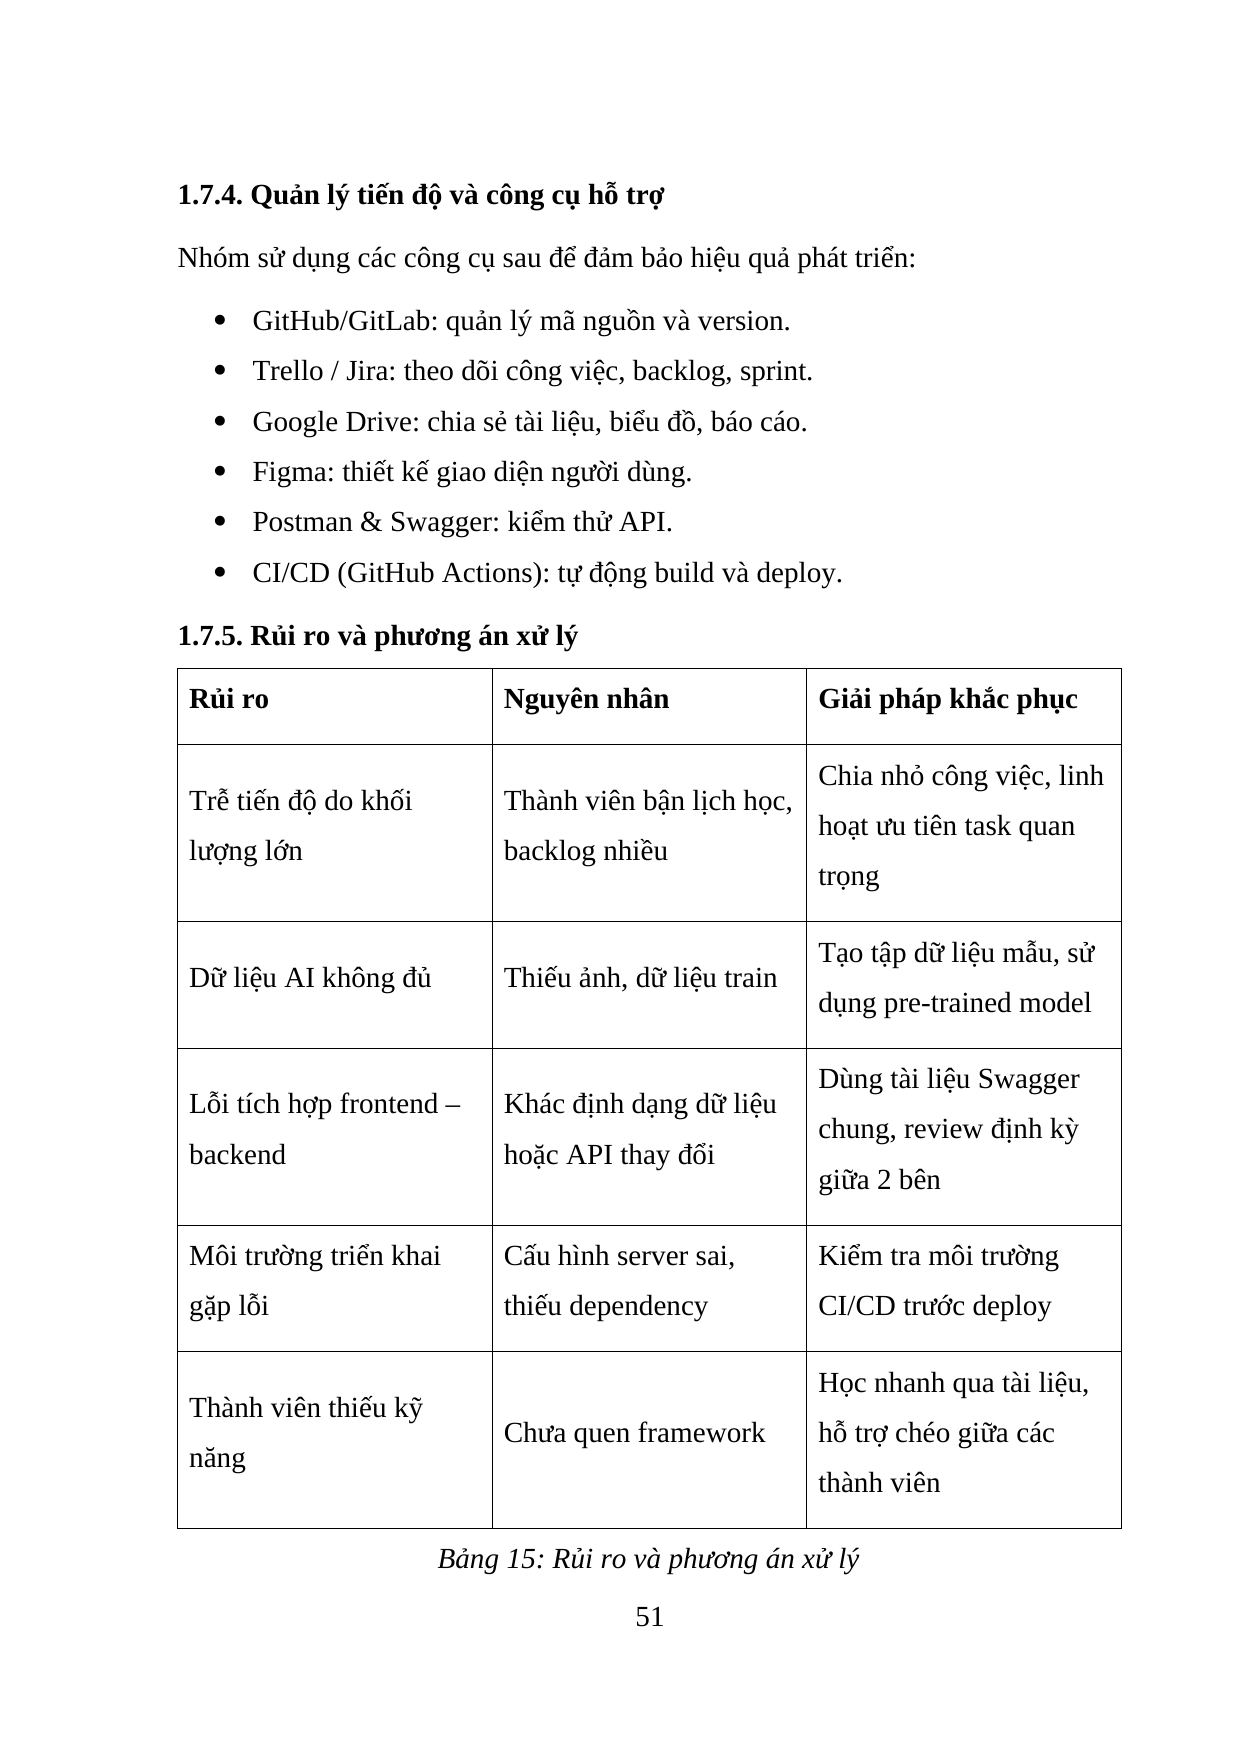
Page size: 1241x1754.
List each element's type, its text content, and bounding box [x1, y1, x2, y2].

table_cell Tạo tập dữ liệu mẫu, sử dụng pre-trained model [807, 922, 1121, 1048]
table_header Rủi ro [178, 669, 492, 744]
list Trello / Jira: theo dõi công việc, backlog, sprint. [215, 353, 1122, 387]
table_cell Kiểm tra môi trường CI/CD trước deploy [807, 1226, 1121, 1351]
table_cell Cấu hình server sai, thiếu dependency [493, 1226, 806, 1351]
list GitHub/GitLab: quản lý mã nguồn và version. [215, 303, 1122, 336]
table_cell Khác định dạng dữ liệu hoặc API thay đổi [493, 1049, 806, 1225]
table_cell Thiếu ảnh, dữ liệu train [493, 922, 806, 1048]
table_cell Thành viên thiếu kỹ năng [178, 1352, 492, 1528]
table_cell Dữ liệu AI không đủ [178, 922, 492, 1048]
list CI/CD (GitHub Actions): tự động build và deploy. [215, 555, 1122, 588]
text Bảng 15: Rủi ro và phương án xử lý [177, 1542, 1122, 1575]
table_cell Học nhanh qua tài liệu, hỗ trợ chéo giữa các thành viên [807, 1352, 1121, 1528]
table_cell Trễ tiến độ do khối lượng lớn [178, 745, 492, 921]
list Figma: thiết kế giao diện người dùng. [215, 454, 1122, 488]
table_cell Dùng tài liệu Swagger chung, review định kỳ giữa 2 bên [807, 1049, 1121, 1225]
text Nhóm sử dụng các công cụ sau để đảm bảo hiệu quả phát triển: [177, 240, 1122, 273]
table_cell Chưa quen framework [493, 1352, 806, 1528]
table_header Nguyên nhân [493, 669, 806, 744]
table_cell Thành viên bận lịch học, backlog nhiều [493, 745, 806, 921]
subtitle 1.7.4. Quản lý tiến độ và công cụ hỗ trợ [177, 177, 1122, 211]
table_header Giải pháp khắc phục [807, 669, 1121, 744]
table_cell Chia nhỏ công việc, linh hoạt ưu tiên task quan trọng [807, 745, 1121, 921]
table_cell Lỗi tích hợp frontend – backend [178, 1049, 492, 1225]
list Google Drive: chia sẻ tài liệu, biểu đồ, báo cáo. [215, 404, 1122, 437]
subtitle 1.7.5. Rủi ro và phương án xử lý [177, 618, 1122, 651]
table_cell Môi trường triển khai gặp lỗi [178, 1226, 492, 1351]
list Postman & Swagger: kiểm thử API. [215, 504, 1122, 538]
